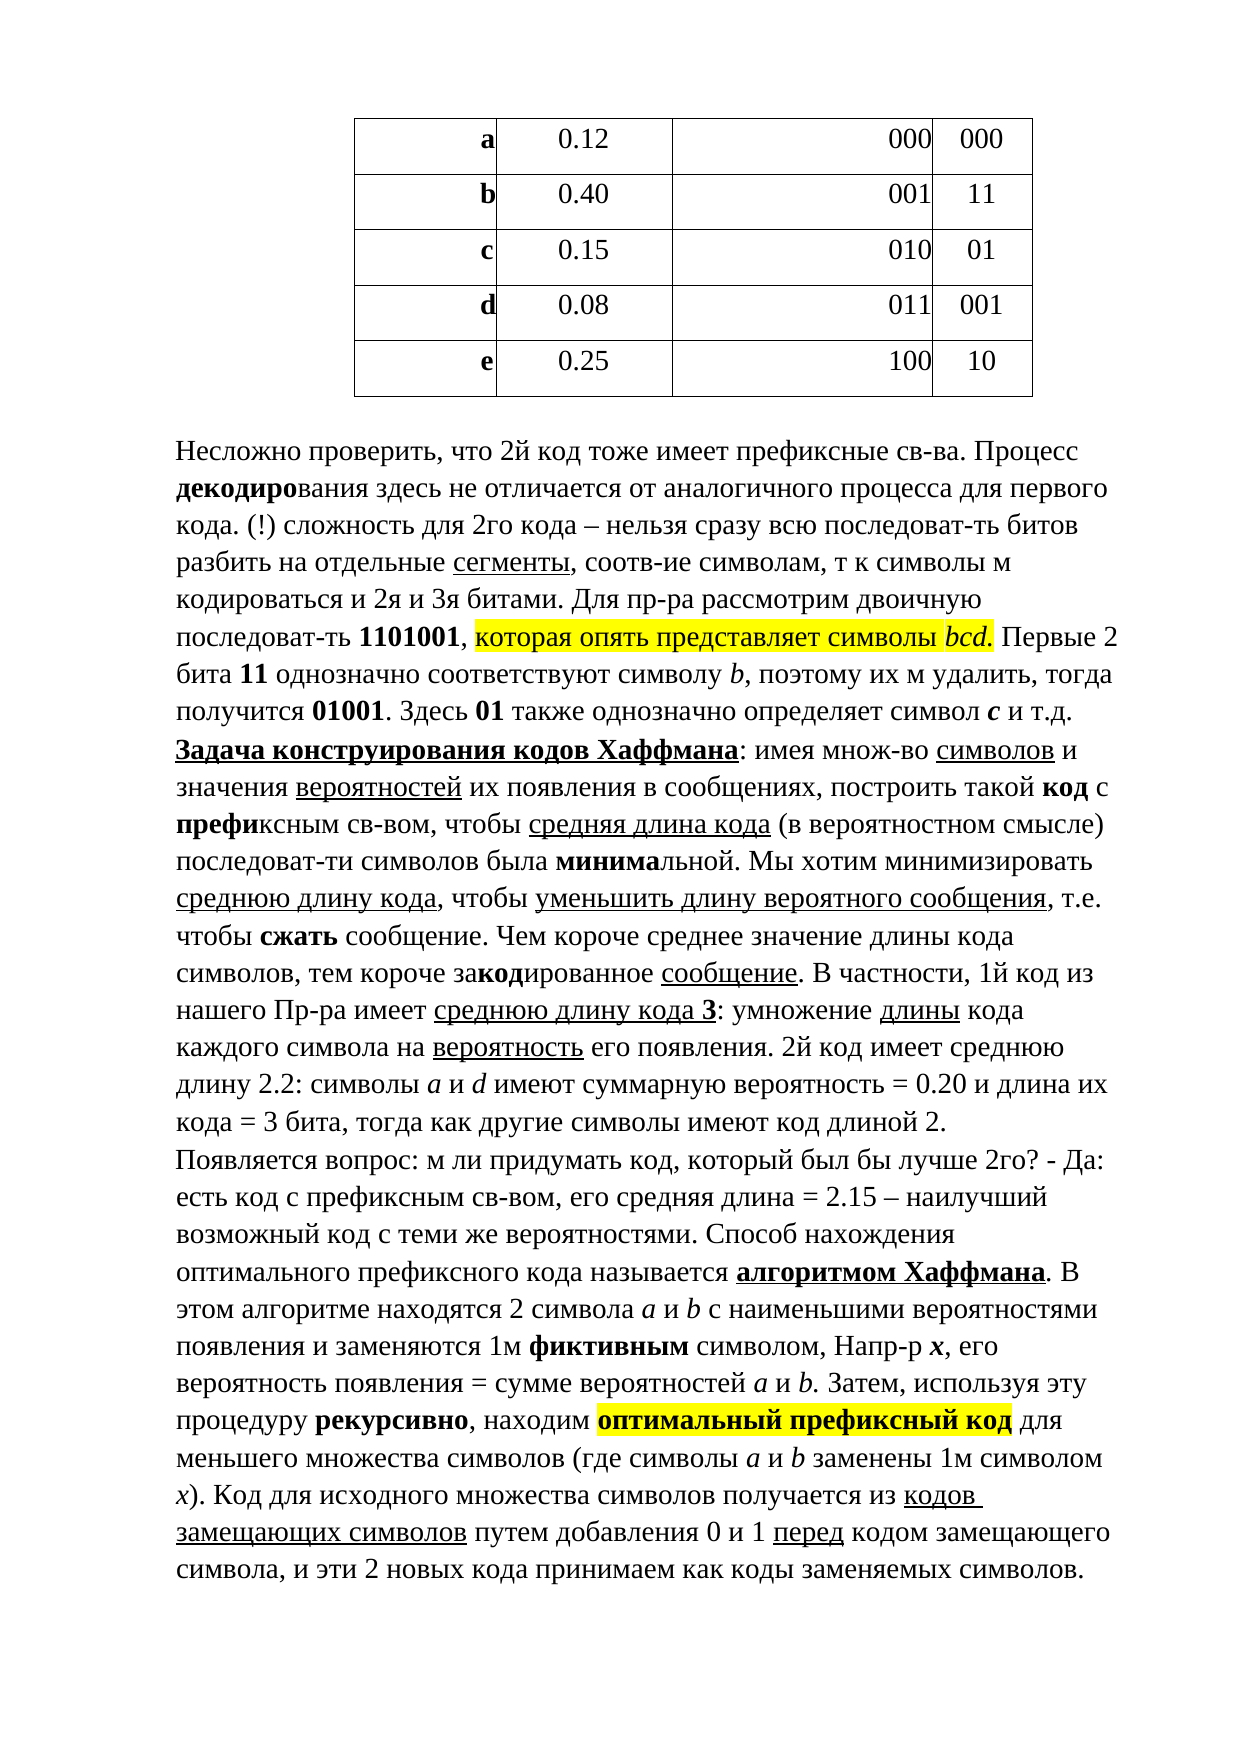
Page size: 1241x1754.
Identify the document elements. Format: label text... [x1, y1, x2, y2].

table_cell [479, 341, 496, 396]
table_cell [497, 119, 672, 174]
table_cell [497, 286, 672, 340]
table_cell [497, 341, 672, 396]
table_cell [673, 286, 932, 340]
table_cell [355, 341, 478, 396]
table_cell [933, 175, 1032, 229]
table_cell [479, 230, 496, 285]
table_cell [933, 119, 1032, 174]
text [175, 1142, 1124, 1585]
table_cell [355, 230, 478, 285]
text Задача конструирования кодов Хаффмана: имея множ-во символов и значения вероятностей их появления в сообщениях, построить такой код с префиксным св-вом, чтобы средняя длина кода (в вероятностном смысле) последоват-ти символов была минимальной. Мы хотим минимизировать среднюю длину кода, чтобы уменьшить длину вероятного сообщения, т.е. чтобы сжать сообщение. Чем короче среднее значение длины кода символов, тем короче закодированное сообщение. В частности, 1й код из нашего Пр-ра имеет среднюю длину кода 3: умножение длины кода каждого символа на вероятность его появления. 2й код имеет среднюю длину 2.2: символы a и d имеют суммарную вероятность = 0.20 и длина их кода = 3 бита, тогда как другие символы имеют код длиной 2. [175, 732, 1124, 1137]
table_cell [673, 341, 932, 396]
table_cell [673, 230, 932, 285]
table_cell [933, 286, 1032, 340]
text Несложно проверить, что 2й код тоже имеет префиксные св-ва. Процесс декодирования здесь не отличается от аналогичного процесса для первого кода. (!) сложность для 2го кода – нельзя сразу всю последоват-ть битов разбить на отдельные сегменты, соотв-ие символам, т к символы м кодироваться и 2я и 3я битами. Для пр-ра рассмотрим двоичную последоват-ть 1101001, которая опять представляет символы bсd. Первые 2 бита 11 однозначно соответствуют символу b, поэтому их м удалить, тогда получится 01001. Здесь 01 также однозначно определяет символ с и т.д. [175, 433, 1124, 727]
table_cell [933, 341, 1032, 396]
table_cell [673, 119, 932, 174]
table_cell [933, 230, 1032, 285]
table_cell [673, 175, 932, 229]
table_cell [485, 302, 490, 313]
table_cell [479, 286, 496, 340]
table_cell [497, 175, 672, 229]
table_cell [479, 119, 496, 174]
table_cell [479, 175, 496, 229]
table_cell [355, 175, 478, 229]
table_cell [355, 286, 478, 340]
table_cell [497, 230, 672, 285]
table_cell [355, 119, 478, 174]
